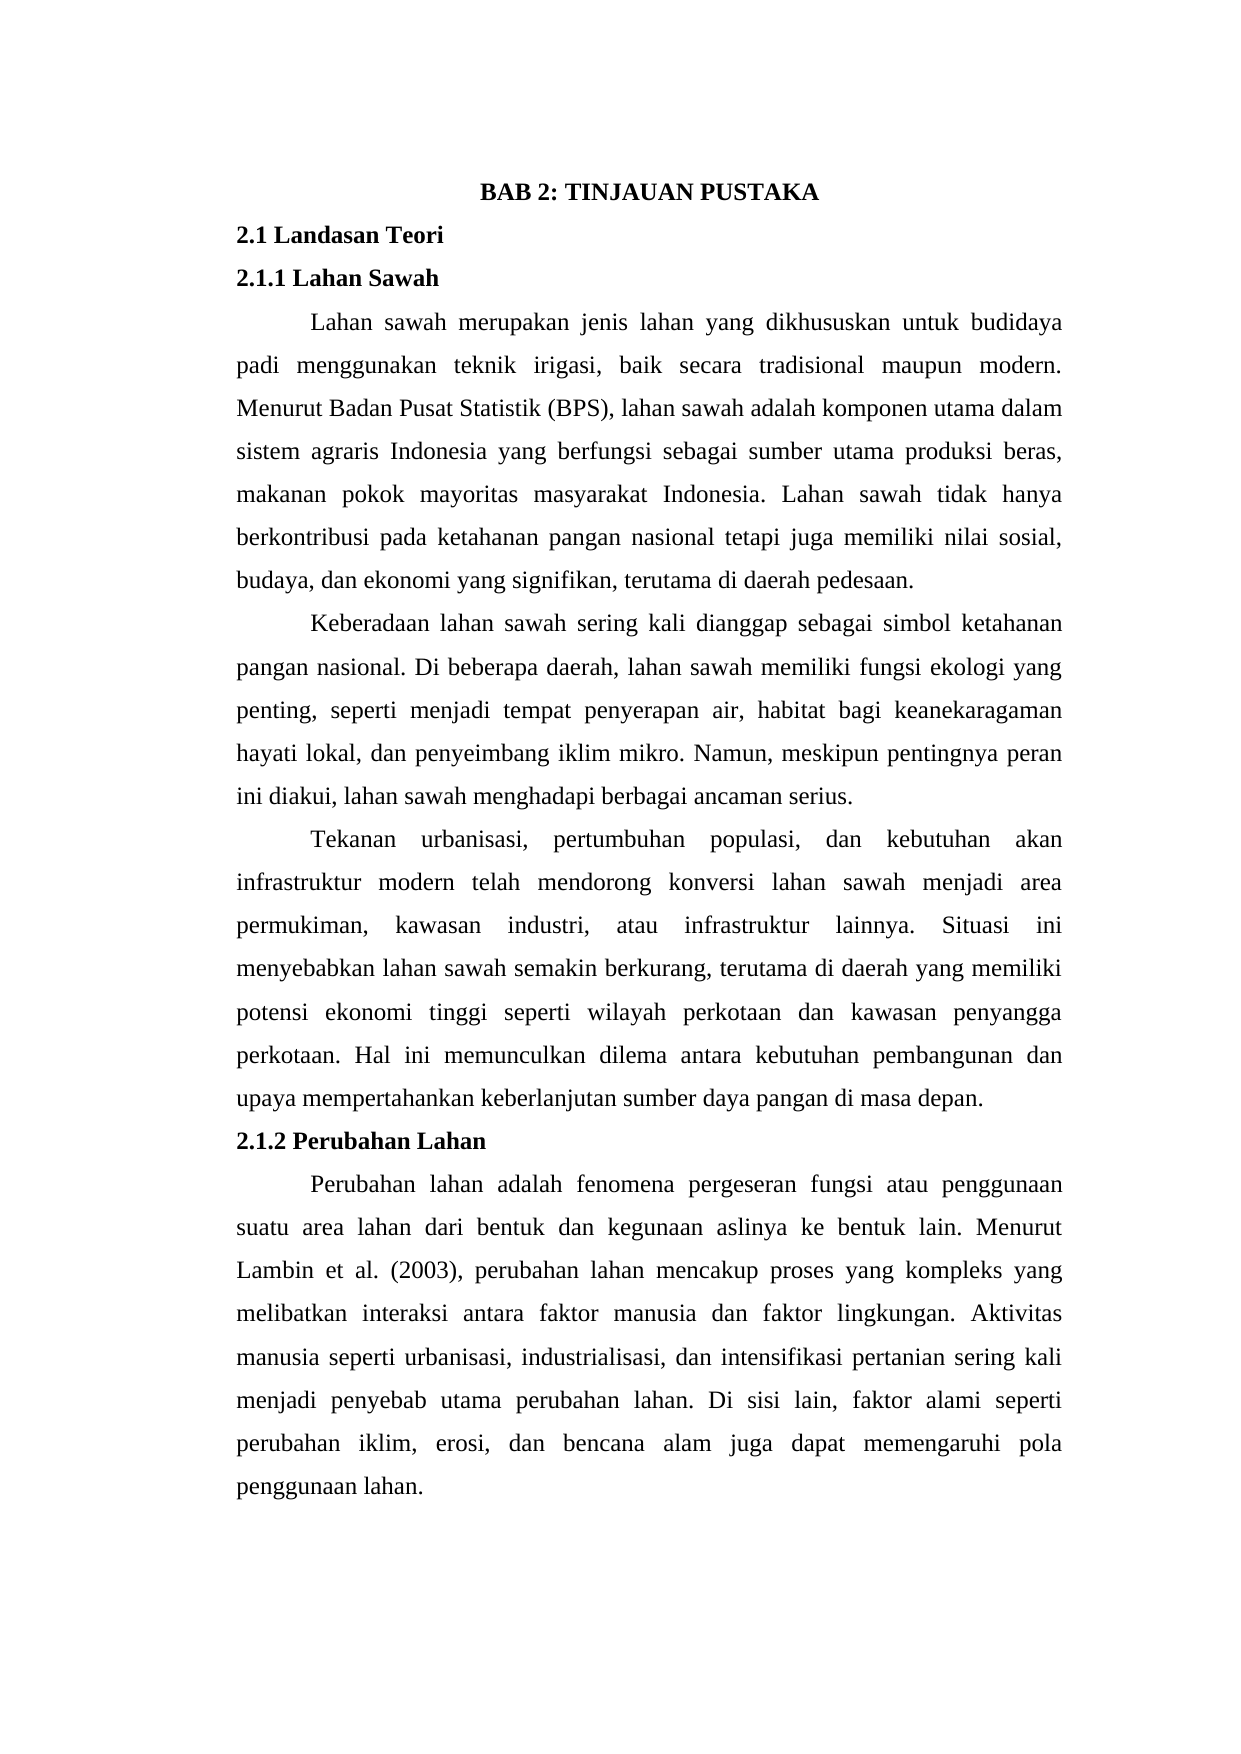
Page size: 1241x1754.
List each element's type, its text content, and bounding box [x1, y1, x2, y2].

subtitle BAB 2: TINJAUAN PUSTAKA [236, 177, 1063, 206]
text 2.1.1 Lahan Sawah [236, 263, 1063, 292]
text Tekanan urbanisasi, pertumbuhan populasi, dan kebutuhan akan infrastruktur modern telah mendorong konversi lahan sawah menjadi area permukiman, kawasan industri, atau infrastruktur lainnya. Situasi ini menyebabkan lahan sawah semakin berkurang, terutama di daerah yang memiliki potensi ekonomi tinggi seperti wilayah perkotaan dan kawasan penyangga perkotaan. Hal ini memunculkan dilema antara kebutuhan pembangunan dan upaya mempertahankan keberlanjutan sumber daya pangan di masa depan. [236, 824, 1063, 1112]
text 2.1.2 Perubahan Lahan [236, 1126, 1063, 1155]
text Keberadaan lahan sawah sering kali dianggap sebagai simbol ketahanan pangan nasional. Di beberapa daerah, lahan sawah memiliki fungsi ekologi yang penting, seperti menjadi tempat penyerapan air, habitat bagi keanekaragaman hayati lokal, dan penyeimbang iklim mikro. Namun, meskipun pentingnya peran ini diakui, lahan sawah menghadapi berbagai ancaman serius. [236, 608, 1063, 810]
text Lahan sawah merupakan jenis lahan yang dikhususkan untuk budidaya padi menggunakan teknik irigasi, baik secara tradisional maupun modern. Menurut Badan Pusat Statistik (BPS), lahan sawah adalah komponen utama dalam sistem agraris Indonesia yang berfungsi sebagai sumber utama produksi beras, makanan pokok mayoritas masyarakat Indonesia. Lahan sawah tidak hanya berkontribusi pada ketahanan pangan nasional tetapi juga memiliki nilai sosial, budaya, dan ekonomi yang signifikan, terutama di daerah pedesaan. [236, 307, 1063, 594]
subtitle 2.1 Landasan Teori [236, 220, 1063, 249]
text Perubahan lahan adalah fenomena pergeseran fungsi atau penggunaan suatu area lahan dari bentuk dan kegunaan aslinya ke bentuk lain. Menurut Lambin et al. (2003), perubahan lahan mencakup proses yang kompleks yang melibatkan interaksi antara faktor manusia dan faktor lingkungan. Aktivitas manusia seperti urbanisasi, industrialisasi, dan intensifikasi pertanian sering kali menjadi penyebab utama perubahan lahan. Di sisi lain, faktor alami seperti perubahan iklim, erosi, dan bencana alam juga dapat memengaruhi pola penggunaan lahan. [236, 1169, 1063, 1500]
